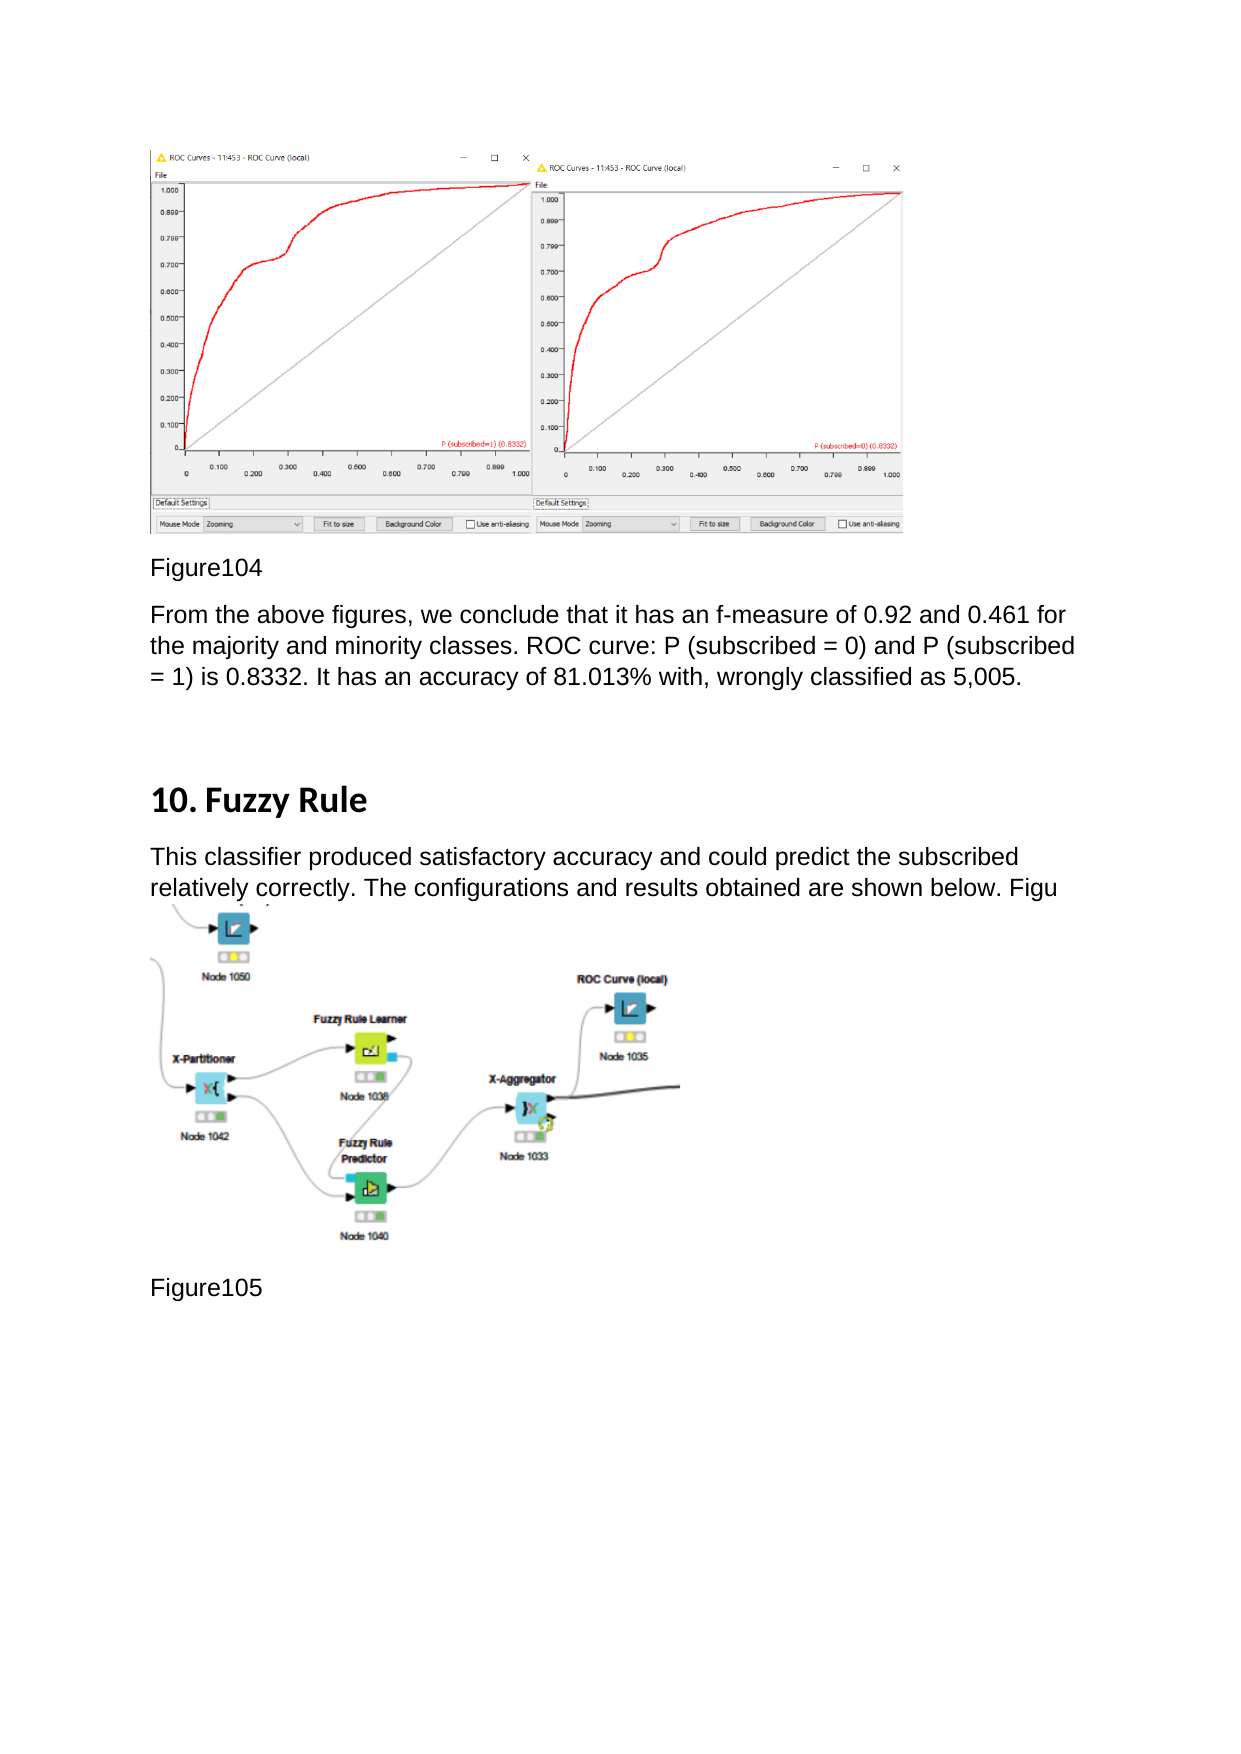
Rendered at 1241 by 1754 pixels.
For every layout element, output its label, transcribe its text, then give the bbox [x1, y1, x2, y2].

text From the above figures, we conclude that it has an f-measure of 0.92 and 0.461 for the majority and minority classes. ROC curve: P (subscribed = 0) and P (subscribed = 1) is 0.8332. It has an accuracy of 81.013% with, wrongly classified as 5,005. [150, 600, 1090, 691]
text 10. Fuzzy Rule [150, 776, 1090, 822]
text Figure105 [150, 1273, 1090, 1302]
picture [150, 150, 904, 534]
picture [150, 904, 680, 1254]
text Figure104 [150, 553, 1090, 581]
